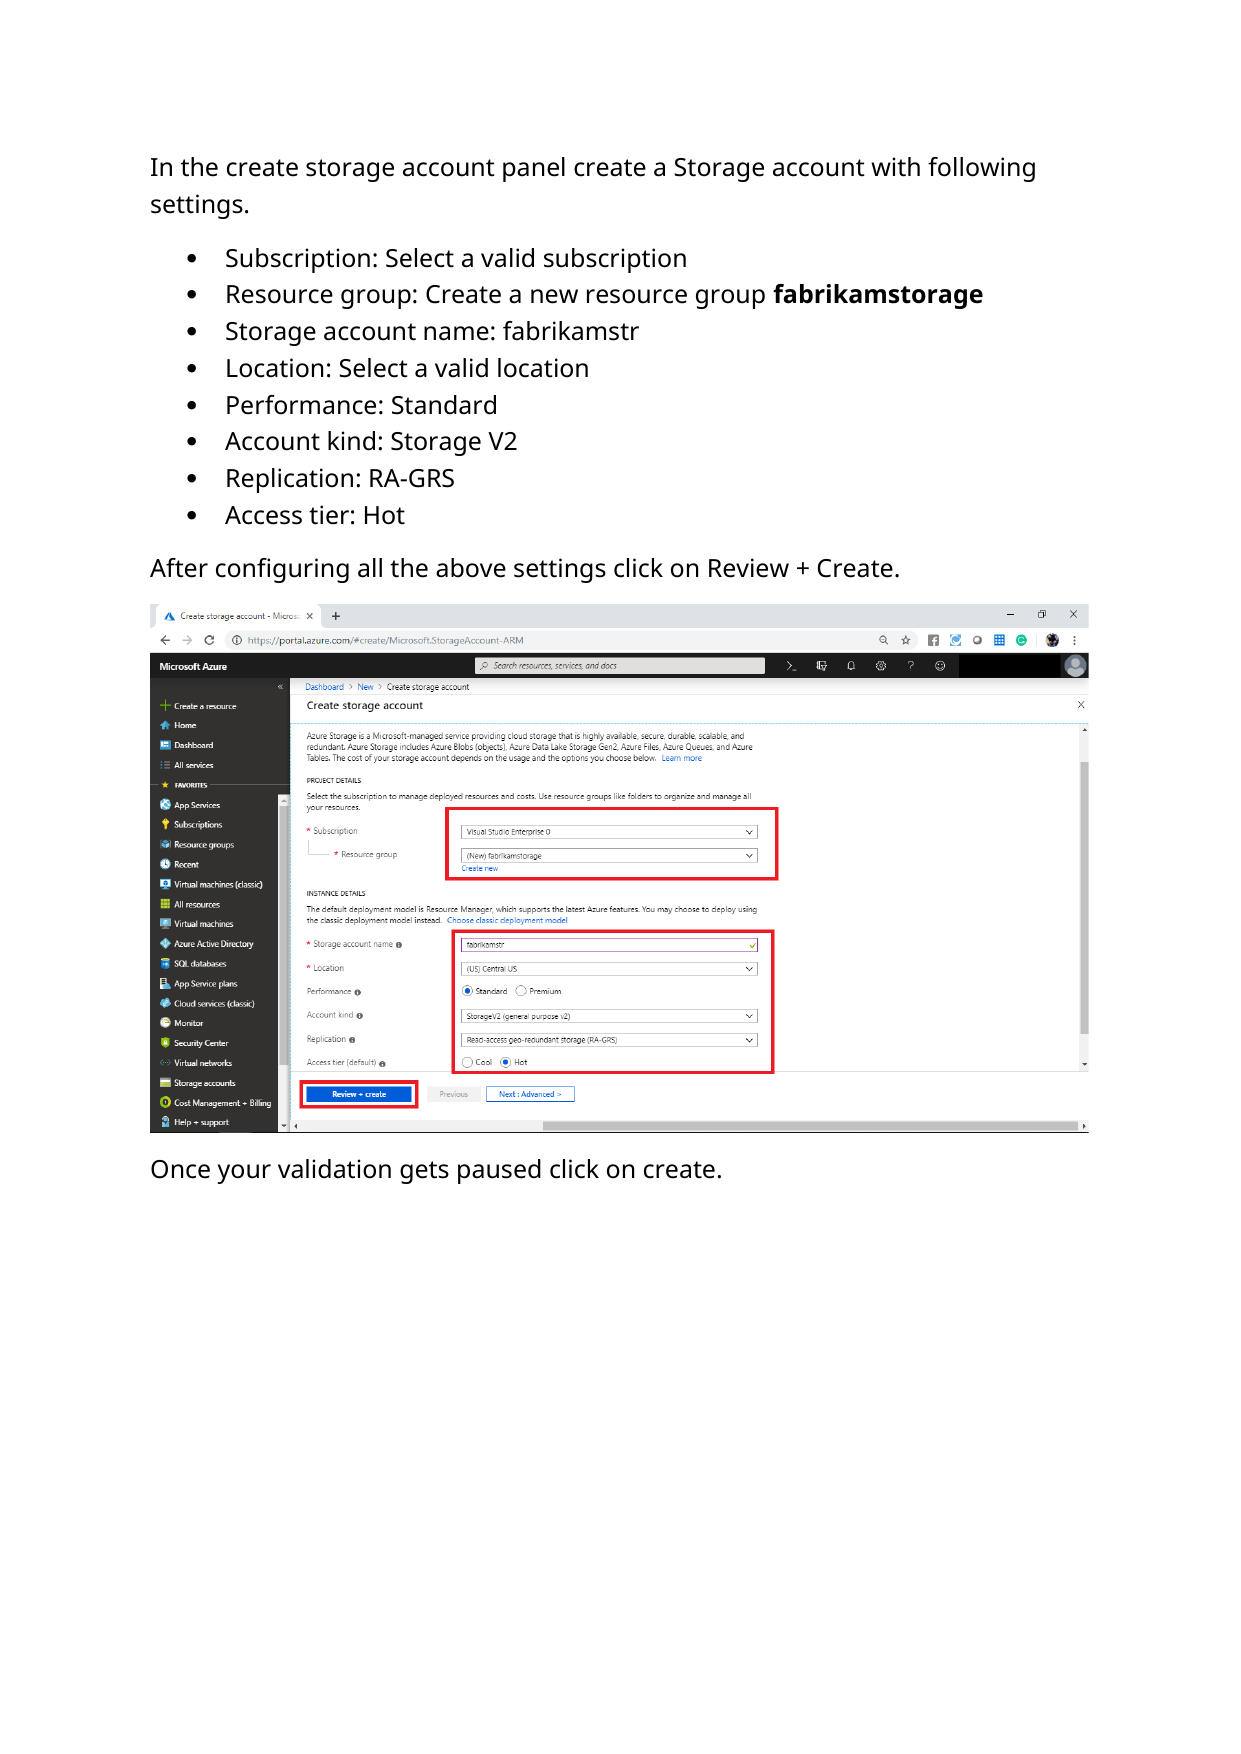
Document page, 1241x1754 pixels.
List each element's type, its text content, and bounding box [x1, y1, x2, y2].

list Location: Select a valid location [187, 351, 1090, 384]
list Access tier: Hot [187, 498, 1090, 532]
text In the create storage account panel create a Storage account with following settings. [150, 150, 1090, 221]
list Replication: RA-GRS [187, 461, 1090, 495]
list Storage account name: fabrikamstr [187, 314, 1090, 348]
list Subscription: Select a valid subscription [187, 240, 1090, 274]
list Resource group: Create a new resource group fabrikamstorage [187, 277, 1090, 311]
list Account kind: Storage V2 [187, 424, 1090, 458]
text Once your validation gets paused click on create. [150, 1151, 1090, 1186]
picture [150, 604, 1089, 1133]
text After configuring all the above settings click on Review + Create. [150, 551, 1090, 585]
list Performance: Standard [187, 387, 1090, 421]
